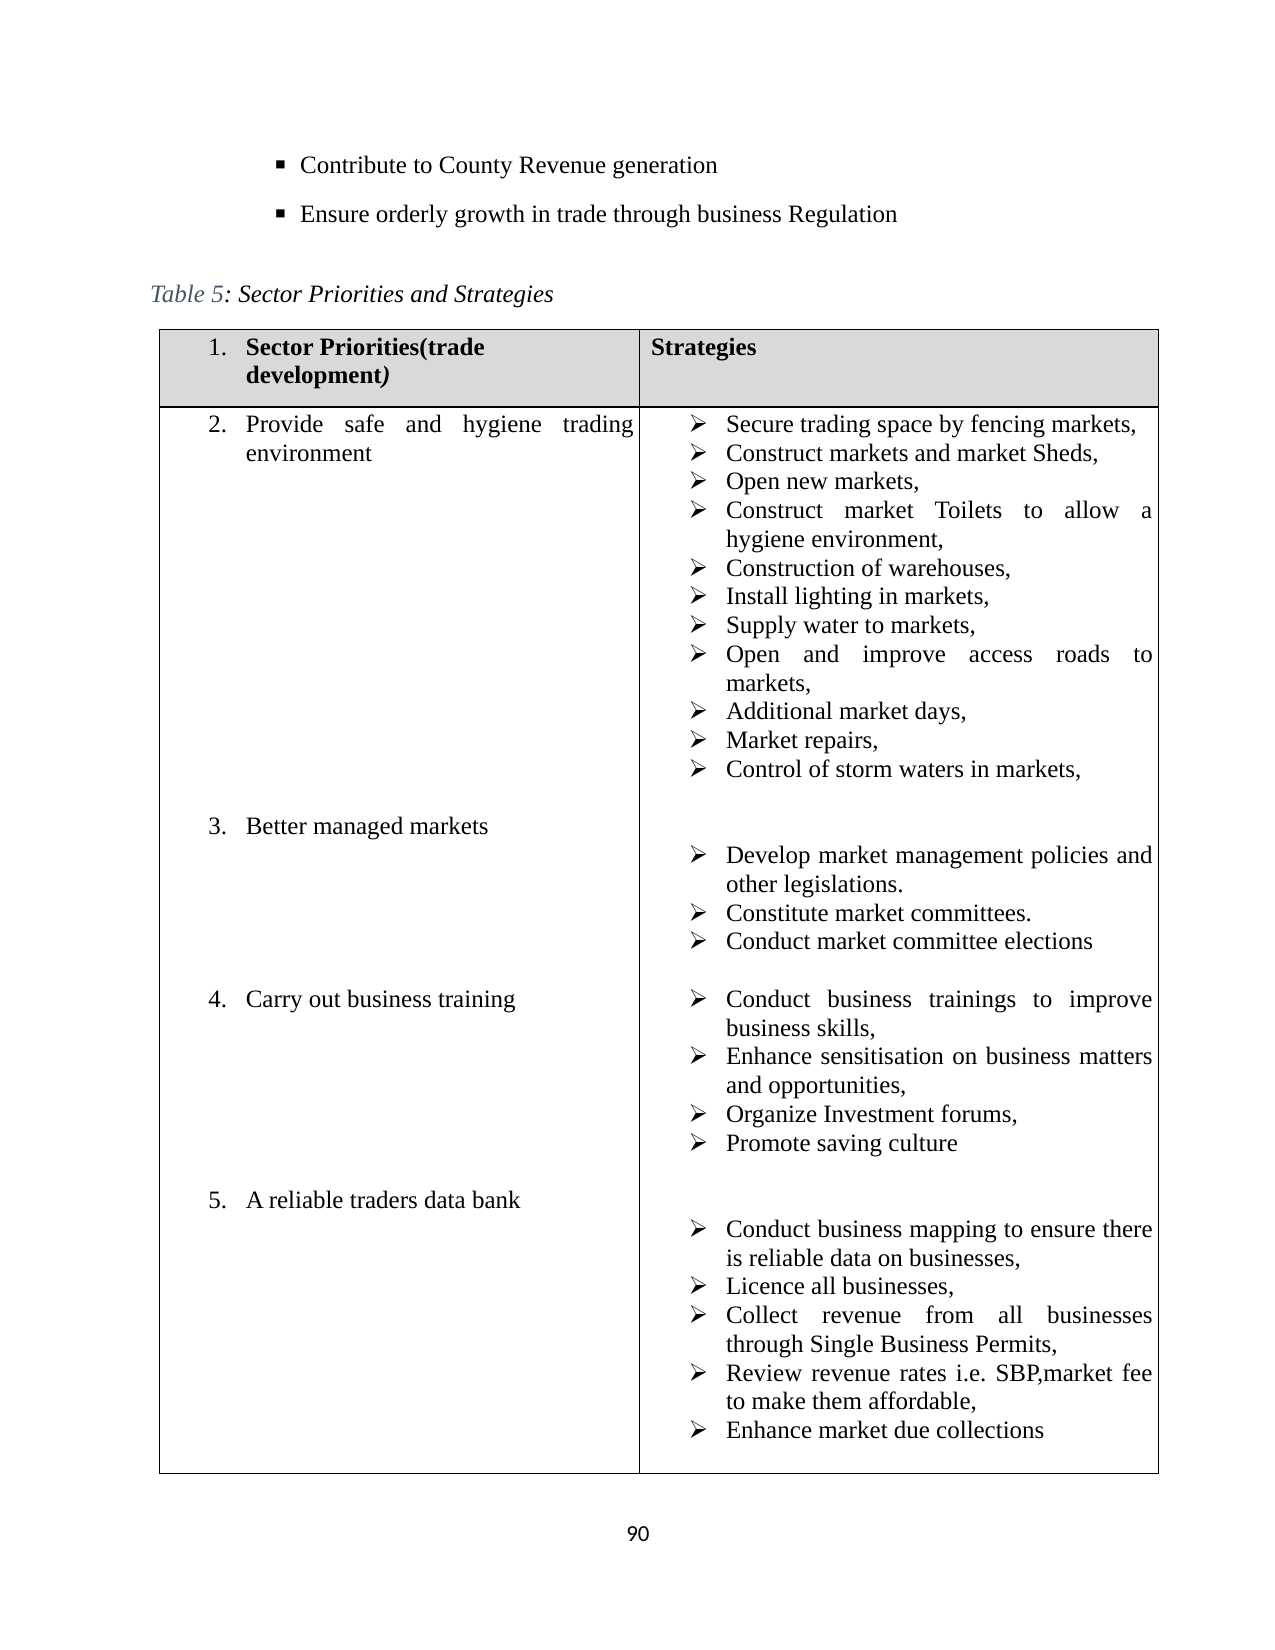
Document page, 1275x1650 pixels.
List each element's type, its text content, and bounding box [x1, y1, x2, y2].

list Contribute to County Revenue generation [271, 150, 1125, 179]
text Table 5: Sector Priorities and Strategies [150, 279, 1125, 308]
list Ensure orderly growth in trade through business Regulation [271, 199, 1125, 228]
table_header Sector Priorities(trade development) [160, 330, 639, 406]
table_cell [640, 408, 1158, 1473]
table_header Strategies [640, 330, 1158, 406]
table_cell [160, 408, 639, 1473]
